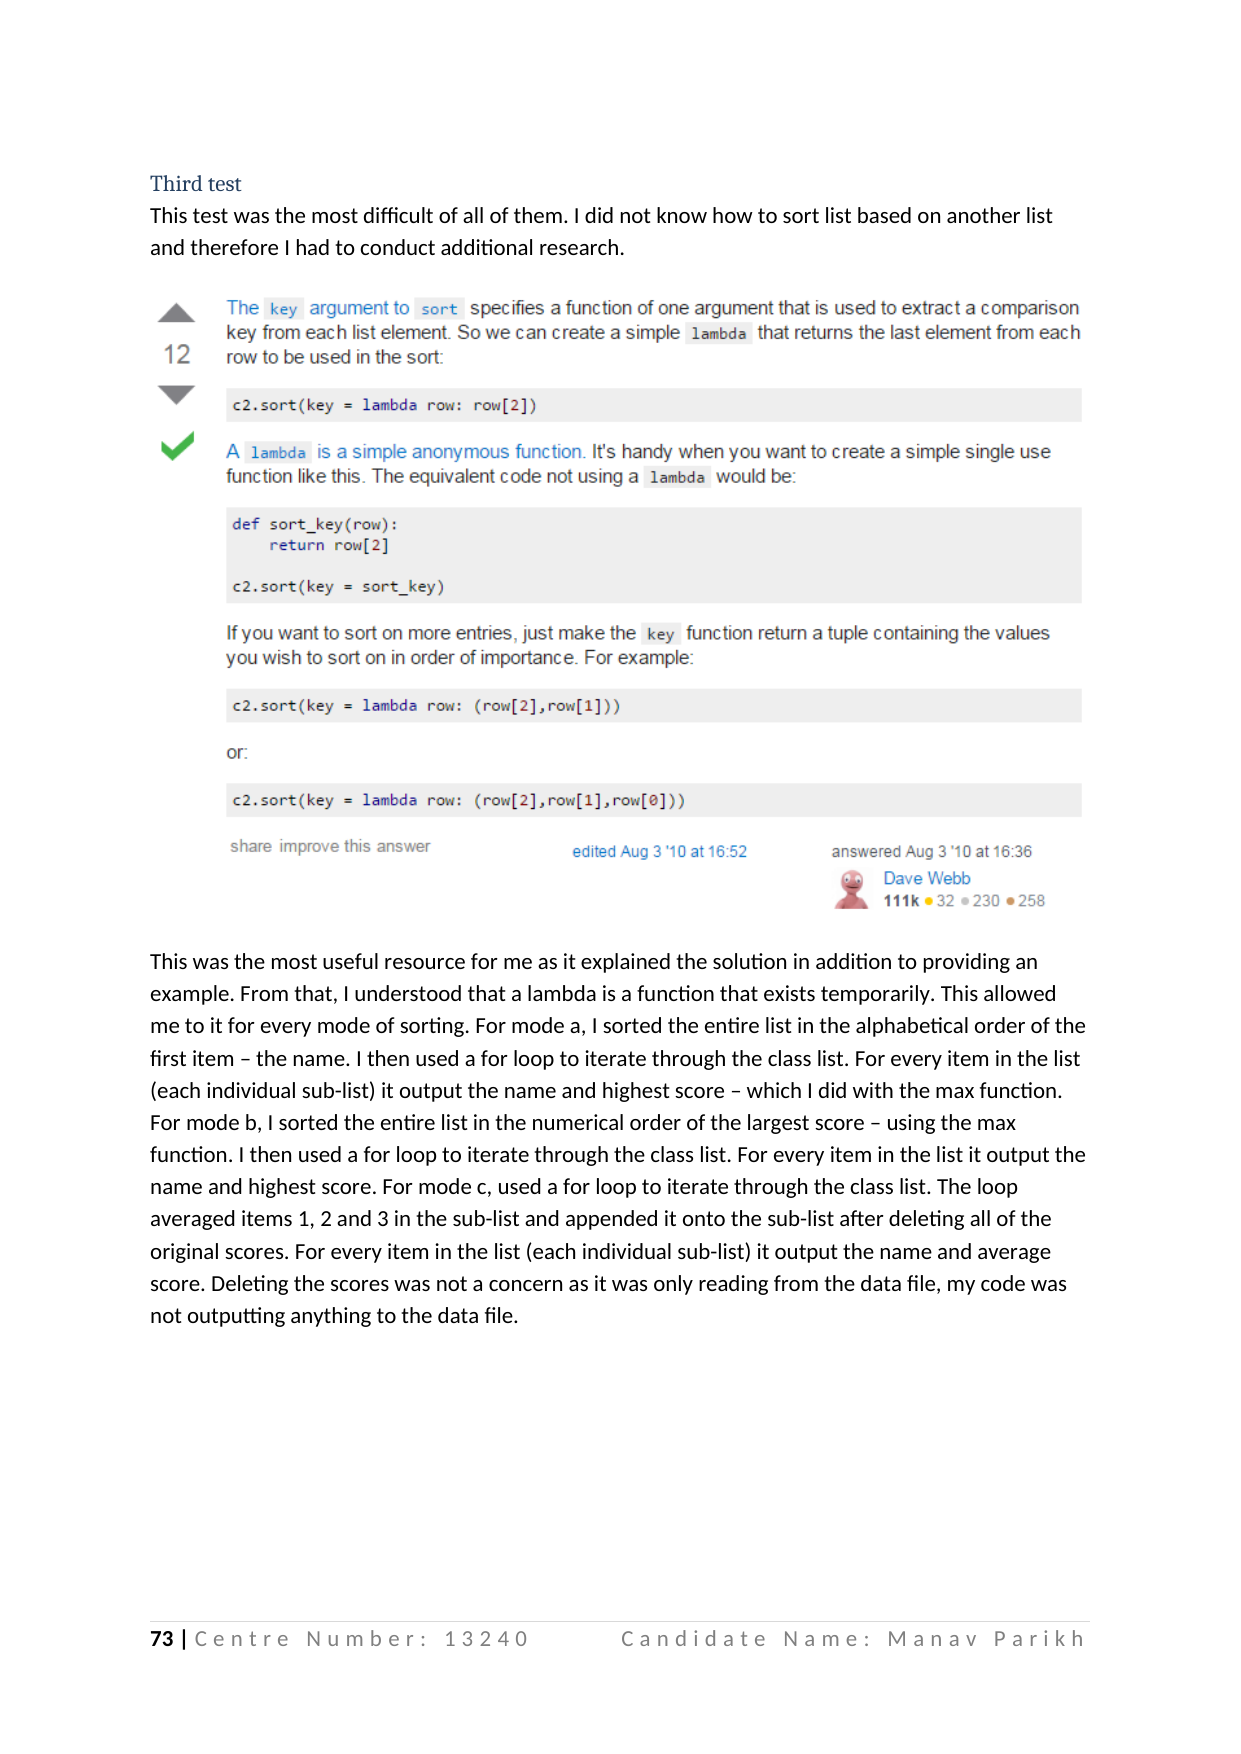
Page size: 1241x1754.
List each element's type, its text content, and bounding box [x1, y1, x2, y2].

text This was the most useful resource for me as it explained the solution in addition to providing an example. From that, I understood that a lambda is a function that exists temporarily. This allowed me to it for every mode of sorting. For mode a, I sorted the entire list in the alphabetical order of the first item – the name. I then used a for loop to iterate through the class list. For every item in the list (each individual sub-list) it output the name and highest score – which I did with the max function. For mode b, I sorted the entire list in the numerical order of the largest score – using the max function. I then used a for loop to iterate through the class list. For every item in the list it output the name and highest score. For mode c, used a for loop to iterate through the class list. The loop averaged items 1, 2 and 3 in the sub-list and appended it onto the sub-list after deleting all of the original scores. For every item in the list (each individual sub-list) it output the name and average score. Deleting the scores was not a concern as it was only reading from the data file, my code was not outputting anything to the data file. [150, 947, 1090, 1329]
picture [150, 286, 1091, 922]
subtitle Third test [150, 171, 1090, 197]
text This test was the most difficult of all of them. I did not know how to sort list based on another list and therefore I had to conduct additional research. [150, 201, 1090, 261]
